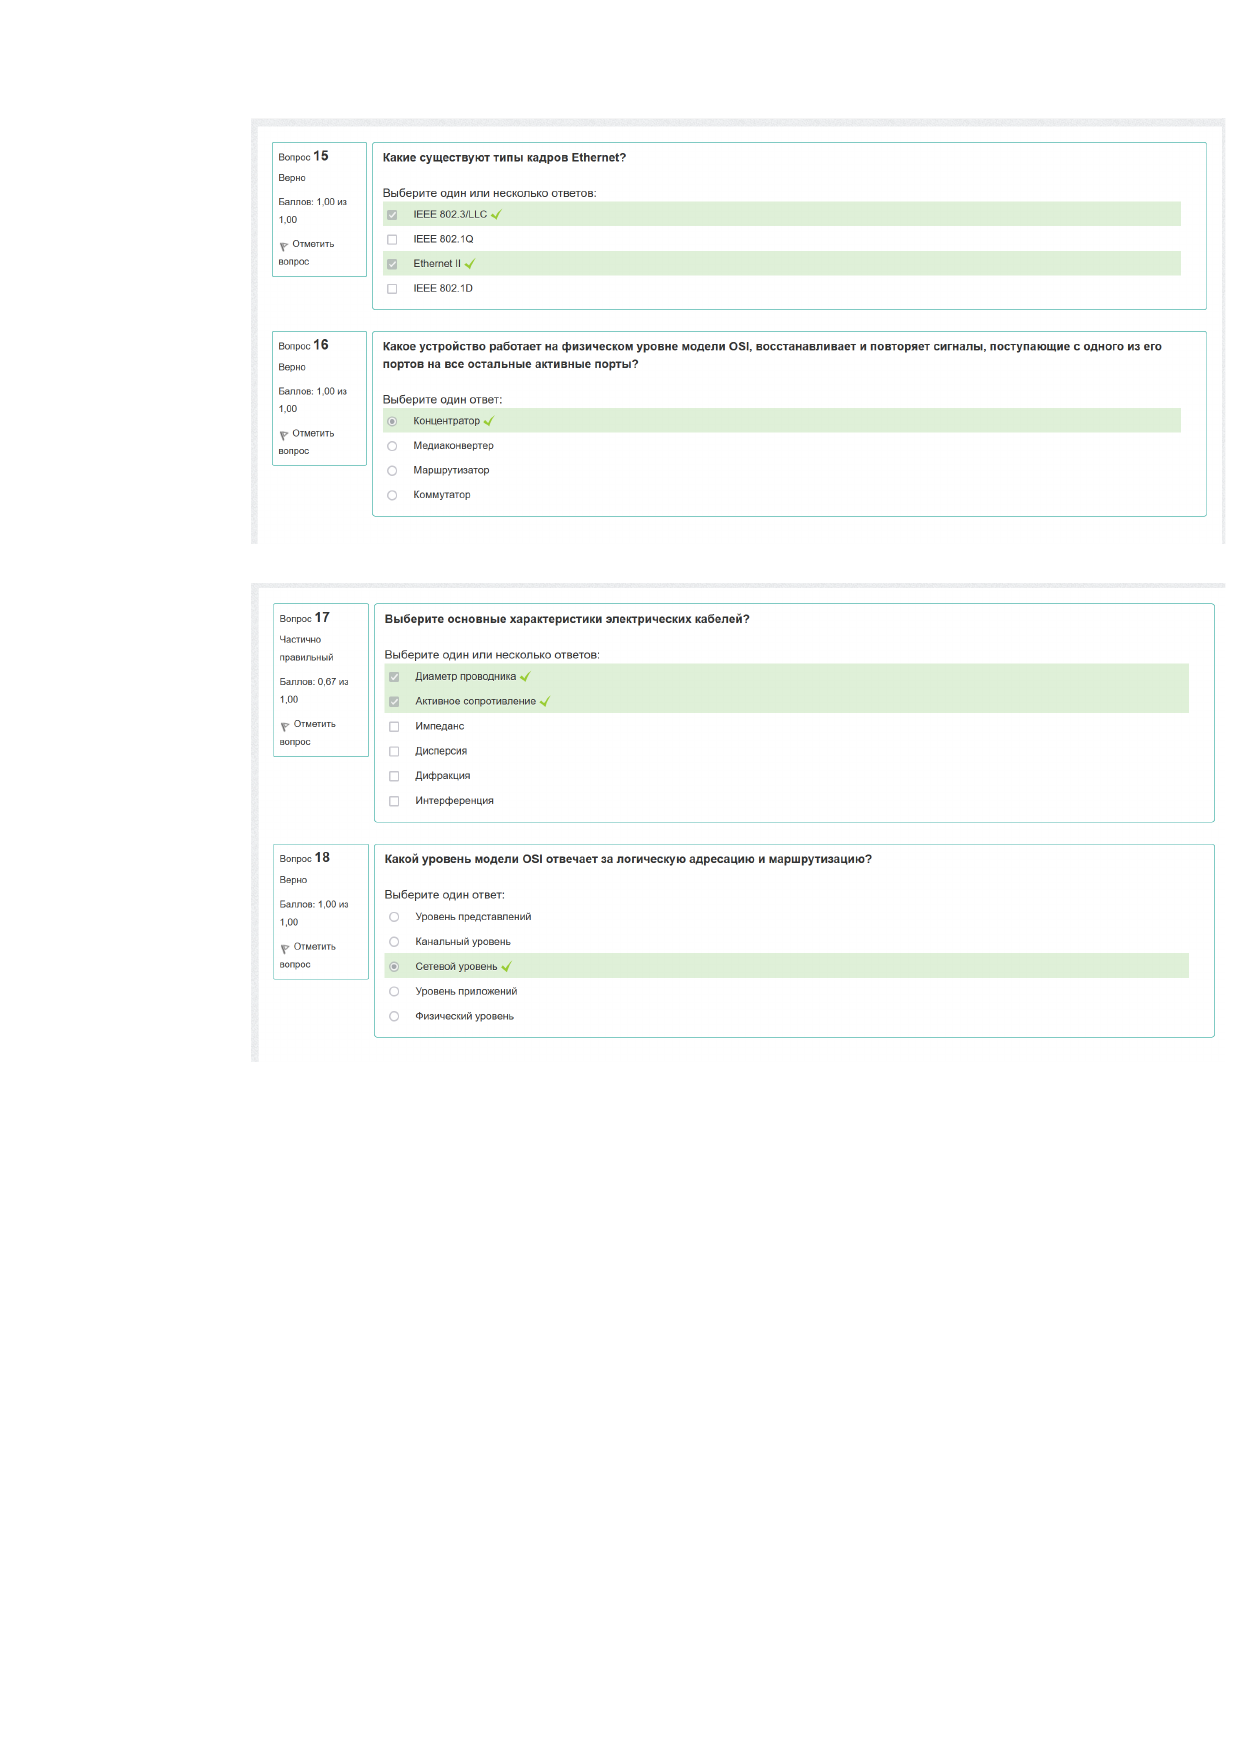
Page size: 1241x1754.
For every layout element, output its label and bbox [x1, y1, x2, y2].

picture [251, 583, 1226, 1062]
picture [251, 118, 1226, 544]
